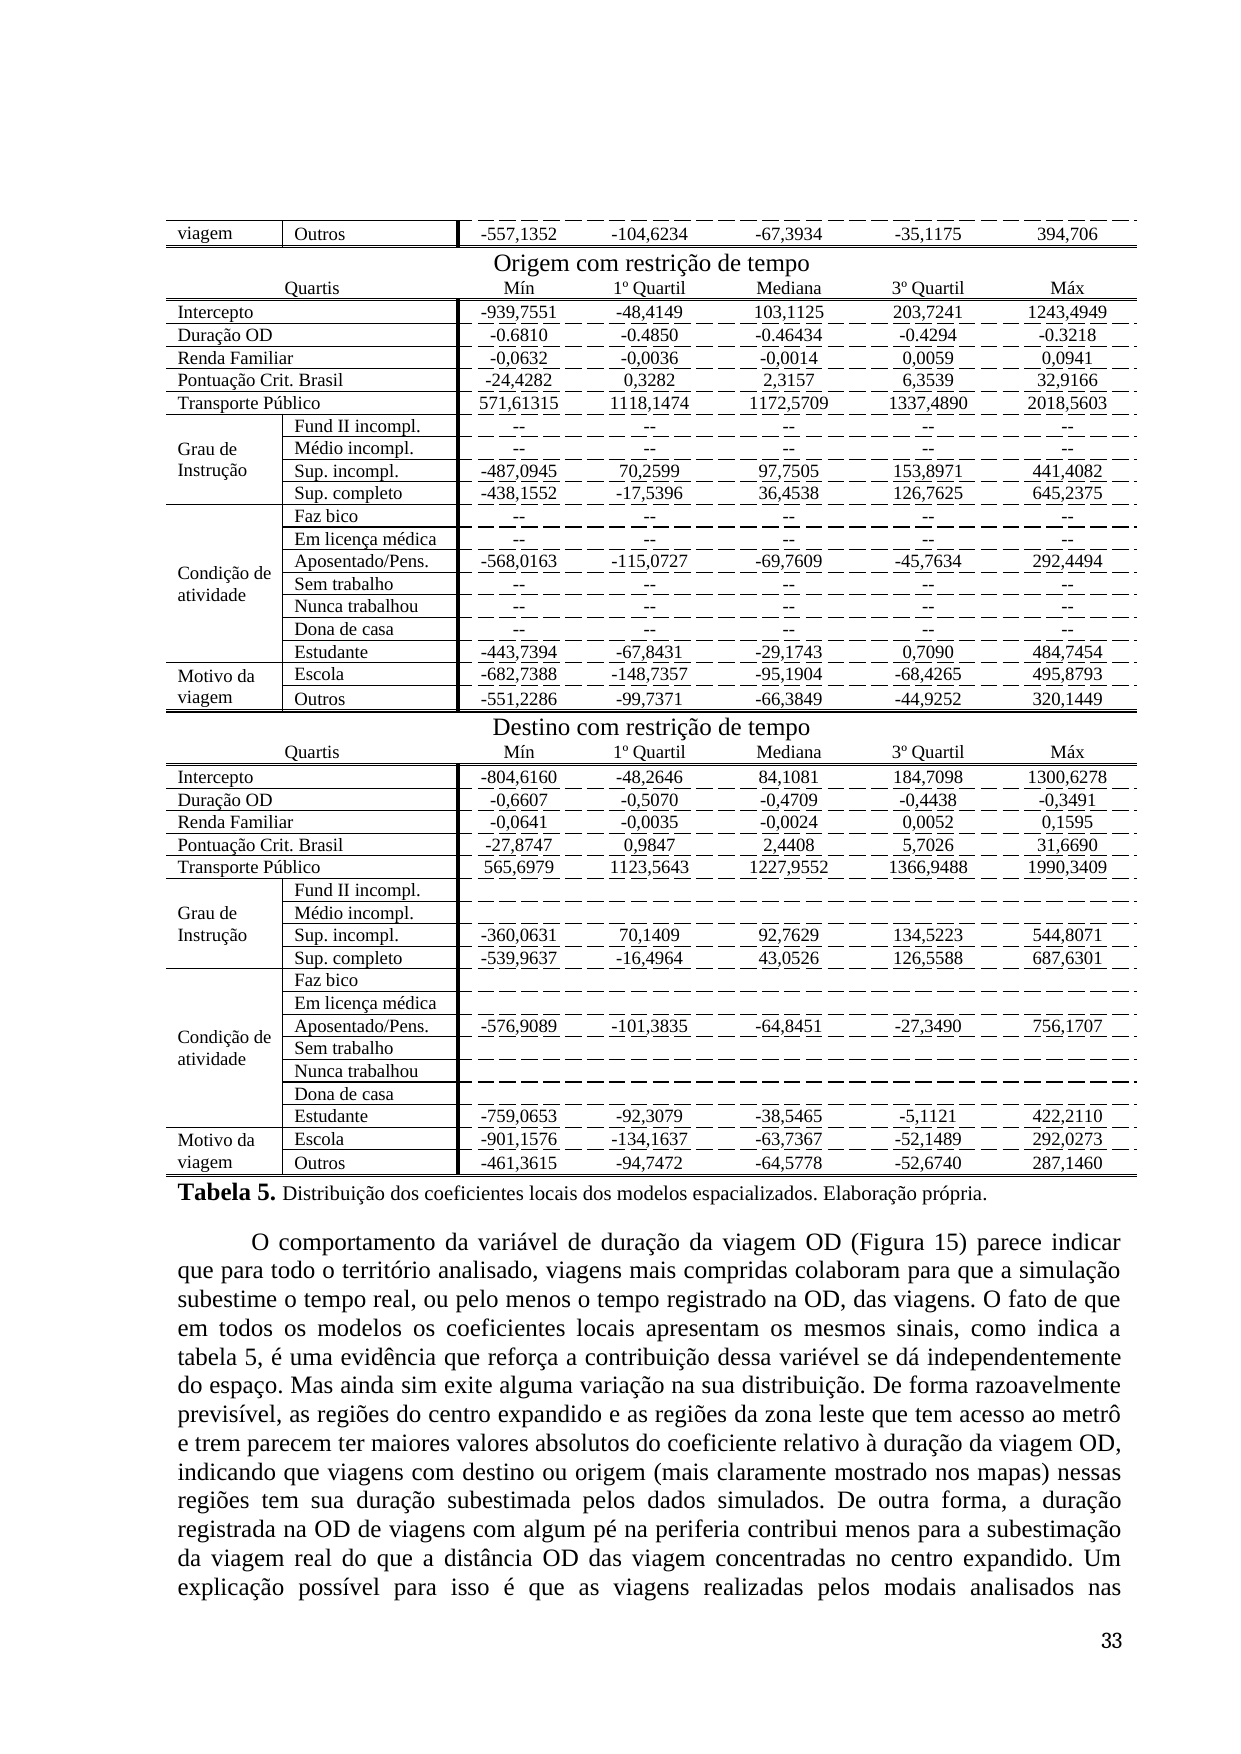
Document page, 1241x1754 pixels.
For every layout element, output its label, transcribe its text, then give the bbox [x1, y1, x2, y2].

table_cell Mediana [719, 277, 858, 298]
table_cell -0,3491 [998, 788, 1137, 810]
table_cell Aposentado/Pens. [283, 550, 456, 572]
table_cell 92,7629 [719, 923, 858, 946]
table_cell -68,4265 [859, 662, 998, 685]
table_cell 1118,1474 [580, 391, 719, 413]
table_cell Mediana [719, 741, 858, 763]
table_cell Sup. incompl. [283, 924, 456, 946]
table_cell Escola [283, 1128, 456, 1149]
table_cell Motivo da viagem [166, 663, 282, 709]
table_cell -759,0653 [460, 1104, 580, 1127]
table_cell [460, 1036, 580, 1059]
table_cell Médio incompl. [283, 902, 456, 923]
table_cell -27,3490 [859, 1014, 998, 1036]
table_cell -67,8431 [580, 640, 719, 662]
table_cell [998, 1081, 1137, 1104]
table_cell -63,7367 [719, 1127, 858, 1149]
table_cell 3º Quartil [859, 741, 998, 763]
table_cell [719, 901, 858, 923]
table_cell [998, 1036, 1137, 1059]
table_cell -0.4850 [580, 323, 719, 346]
table_cell -- [859, 526, 998, 549]
table_cell Dona de casa [283, 618, 456, 639]
table_cell -64,8451 [719, 1014, 858, 1036]
table_cell [859, 901, 998, 923]
table_cell 320,1449 [998, 685, 1137, 709]
table_cell -0.46434 [719, 323, 858, 346]
table_cell -- [998, 526, 1137, 549]
table_cell [460, 968, 580, 991]
table_cell -- [859, 594, 998, 617]
table_cell 126,5588 [859, 946, 998, 968]
table_cell Sem trabalho [283, 1037, 456, 1059]
table_cell -557,1352 [460, 220, 580, 245]
table_cell 1337,4890 [859, 391, 998, 413]
table_cell Intercepto [166, 766, 456, 787]
table_cell [719, 1036, 858, 1059]
table_cell Pontuação Crit. Brasil [166, 834, 456, 855]
table_cell 0,0052 [859, 810, 998, 833]
table_cell Pontuação Crit. Brasil [166, 369, 456, 391]
table_cell 292,0273 [998, 1127, 1137, 1149]
table_cell [580, 968, 719, 991]
table_cell 1º Quartil [580, 277, 719, 298]
table_cell -- [719, 504, 858, 526]
table_cell Intercepto [166, 301, 456, 323]
table_cell 422,2110 [998, 1104, 1137, 1127]
table_cell -0.6810 [460, 323, 580, 346]
table_cell Transporte Público [166, 856, 456, 878]
table_cell Duração OD [166, 324, 456, 346]
table_cell -104,6234 [580, 220, 719, 245]
table_cell -443,7394 [460, 640, 580, 662]
table_cell Nunca trabalhou [283, 1060, 456, 1081]
table_cell 1123,5643 [580, 855, 719, 878]
table_cell 0,3282 [580, 368, 719, 391]
table_cell 571,61315 [460, 391, 580, 413]
table_cell Duração OD [166, 789, 456, 810]
table_cell -- [580, 617, 719, 639]
table_cell -- [998, 414, 1137, 436]
table_cell [998, 968, 1137, 991]
table_cell Quartis [166, 741, 458, 763]
table_cell 126,7625 [859, 481, 998, 504]
table_cell 32,9166 [998, 368, 1137, 391]
table_cell -115,0727 [580, 549, 719, 572]
table_cell 84,1081 [719, 766, 858, 787]
table_cell Nunca trabalhou [283, 595, 456, 617]
table_cell -- [580, 572, 719, 594]
table_cell 1300,6278 [998, 766, 1137, 787]
table_cell Aposentado/Pens. [283, 1015, 456, 1036]
table_cell 0,1595 [998, 810, 1137, 833]
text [177, 1227, 1122, 1600]
table_cell 544,8071 [998, 923, 1137, 946]
table_cell Renda Familiar [166, 347, 456, 368]
table_cell -- [998, 617, 1137, 639]
table_cell -35,1175 [859, 220, 998, 245]
table_cell Faz bico [283, 505, 456, 526]
table_cell Estudante [283, 641, 456, 662]
table_cell -939,7551 [460, 301, 580, 323]
table_cell -0,5070 [580, 788, 719, 810]
table_cell -0,0641 [460, 810, 580, 833]
table_cell Estudante [283, 1105, 456, 1127]
table_cell [580, 1059, 719, 1081]
table_cell -- [460, 414, 580, 436]
table_cell [580, 878, 719, 901]
table_cell -29,1743 [719, 640, 858, 662]
table_cell -- [998, 436, 1137, 459]
table_cell [719, 968, 858, 991]
table_cell 1172,5709 [719, 391, 858, 413]
table_cell 36,4538 [719, 481, 858, 504]
table_cell -48,2646 [580, 766, 719, 787]
table_cell 495,8793 [998, 662, 1137, 685]
table_cell -69,7609 [719, 549, 858, 572]
table_cell Grau de Instrução [166, 879, 282, 968]
table_cell 134,5223 [859, 923, 998, 946]
table_cell -901,1576 [460, 1127, 580, 1149]
table_cell -67,3934 [719, 220, 858, 245]
table_cell Dona de casa [283, 1083, 456, 1104]
table_cell -- [998, 594, 1137, 617]
table_cell 203,7241 [859, 301, 998, 323]
table_cell [460, 901, 580, 923]
table_cell -95,1904 [719, 662, 858, 685]
table_cell 1243,4949 [998, 301, 1137, 323]
table_cell 2018,5603 [998, 391, 1137, 413]
table_cell -0,6607 [460, 788, 580, 810]
table_cell Máx [998, 741, 1137, 763]
table_cell [998, 878, 1137, 901]
table_cell -64,5778 [719, 1149, 858, 1174]
table_cell Em licença médica [283, 528, 456, 549]
table_cell -52,6740 [859, 1149, 998, 1174]
table_cell [460, 1081, 580, 1104]
table_cell -- [859, 436, 998, 459]
table_cell 184,7098 [859, 766, 998, 787]
table_cell 70,2599 [580, 459, 719, 481]
table_cell [580, 1036, 719, 1059]
table_cell -66,3849 [719, 685, 858, 709]
table_cell -27,8747 [460, 833, 580, 855]
table_cell -- [719, 594, 858, 617]
table_cell -- [719, 572, 858, 594]
table_cell -52,1489 [859, 1127, 998, 1149]
table_cell Escola [283, 663, 456, 685]
table_cell -0,0632 [460, 346, 580, 368]
table_cell -- [460, 436, 580, 459]
table_cell -- [719, 617, 858, 639]
table_cell [998, 901, 1137, 923]
table_cell 1366,9488 [859, 855, 998, 878]
table_cell -- [580, 504, 719, 526]
table_cell [998, 991, 1137, 1013]
table_cell 1227,9552 [719, 855, 858, 878]
table_cell -360,0631 [460, 923, 580, 946]
table_cell 97,7505 [719, 459, 858, 481]
table_cell -99,7371 [580, 685, 719, 709]
table_cell -682,7388 [460, 662, 580, 685]
table_cell Mín [458, 277, 580, 298]
table_cell Sem trabalho [283, 573, 456, 594]
table_cell Condição de atividade [166, 969, 282, 1127]
table_cell 0,9847 [580, 833, 719, 855]
table_cell [719, 1081, 858, 1104]
table_cell 1º Quartil [580, 741, 719, 763]
table_cell Sup. completo [283, 482, 456, 504]
table_cell -551,2286 [460, 685, 580, 709]
table_cell 441,4082 [998, 459, 1137, 481]
table_cell [859, 968, 998, 991]
table_cell 5,7026 [859, 833, 998, 855]
table_cell [998, 1059, 1137, 1081]
table_cell Transporte Público [166, 392, 456, 413]
table_cell -576,9089 [460, 1014, 580, 1036]
table_cell -- [460, 504, 580, 526]
table_cell Destino com restrição de tempo [166, 713, 1137, 741]
table_cell 153,8971 [859, 459, 998, 481]
table_cell Origem com restrição de tempo [166, 248, 1137, 277]
table_cell 687,6301 [998, 946, 1137, 968]
table_cell -17,5396 [580, 481, 719, 504]
table_cell [859, 878, 998, 901]
table_cell [460, 1059, 580, 1081]
table_cell -- [580, 414, 719, 436]
table_cell 2,3157 [719, 368, 858, 391]
table_cell 0,0059 [859, 346, 998, 368]
table_cell 103,1125 [719, 301, 858, 323]
table_cell -- [580, 526, 719, 549]
table_cell -- [719, 414, 858, 436]
table_cell 31,6690 [998, 833, 1137, 855]
table_cell -48,4149 [580, 301, 719, 323]
table_cell Motivo da viagem [166, 221, 282, 245]
table_cell -5,1121 [859, 1104, 998, 1127]
table_cell 1990,3409 [998, 855, 1137, 878]
table_cell -148,7357 [580, 662, 719, 685]
table_cell Sup. incompl. [283, 460, 456, 481]
table_cell 0,7090 [859, 640, 998, 662]
text Tabela 5. Distribuição dos coeficientes locais dos modelos espacializados. Elaboração própria. [177, 1177, 1122, 1206]
table_cell -- [460, 594, 580, 617]
table_cell -0,0024 [719, 810, 858, 833]
table_cell [460, 878, 580, 901]
table_cell -16,4964 [580, 946, 719, 968]
table_cell [859, 1036, 998, 1059]
table_cell 2,4408 [719, 833, 858, 855]
table_cell -0.4294 [859, 323, 998, 346]
table_cell -134,1637 [580, 1127, 719, 1149]
table_cell -0,0036 [580, 346, 719, 368]
table_cell 394,706 [998, 220, 1137, 245]
table_cell Condição de atividade [166, 505, 282, 662]
table_cell 6,3539 [859, 368, 998, 391]
table_cell -- [460, 526, 580, 549]
table_cell -- [580, 436, 719, 459]
table_cell -0,4709 [719, 788, 858, 810]
table_cell -- [460, 617, 580, 639]
table_cell Outros [283, 1150, 456, 1174]
table_cell Quartis [166, 277, 458, 298]
table_cell -0,0014 [719, 346, 858, 368]
table_cell -804,6160 [460, 766, 580, 787]
table_cell -101,3835 [580, 1014, 719, 1036]
table_cell -438,1552 [460, 481, 580, 504]
table_cell [719, 878, 858, 901]
table_cell 70,1409 [580, 923, 719, 946]
table_cell -- [859, 617, 998, 639]
table_cell [580, 1081, 719, 1104]
table_cell [859, 991, 998, 1013]
table_cell [719, 1059, 858, 1081]
table_cell -- [460, 572, 580, 594]
table_cell [719, 991, 858, 1013]
table_cell -- [998, 572, 1137, 594]
table_cell Fund II incompl. [283, 415, 456, 436]
table_cell -94,7472 [580, 1149, 719, 1174]
table_cell -- [859, 414, 998, 436]
table_cell Motivo da viagem [166, 1128, 282, 1174]
table_cell [580, 991, 719, 1013]
table_cell -92,3079 [580, 1104, 719, 1127]
table_cell -- [859, 572, 998, 594]
table_cell 565,6979 [460, 855, 580, 878]
table_cell [859, 1081, 998, 1104]
table_cell [460, 991, 580, 1013]
table_cell Renda Familiar [166, 811, 456, 833]
table_cell Em licença médica [283, 992, 456, 1013]
table_cell -- [719, 436, 858, 459]
table_cell 43,0526 [719, 946, 858, 968]
table_cell -38,5465 [719, 1104, 858, 1127]
table_cell -461,3615 [460, 1149, 580, 1174]
table_cell 756,1707 [998, 1014, 1137, 1036]
table_cell Faz bico [283, 969, 456, 991]
table_cell 484,7454 [998, 640, 1137, 662]
table_cell Outros [283, 686, 456, 709]
table_cell -45,7634 [859, 549, 998, 572]
table_cell -- [998, 504, 1137, 526]
table_cell [859, 1059, 998, 1081]
table_cell -24,4282 [460, 368, 580, 391]
table_cell -0,4438 [859, 788, 998, 810]
table_cell -- [580, 594, 719, 617]
table_cell -0.3218 [998, 323, 1137, 346]
table_cell Mín [458, 741, 580, 763]
table_cell Máx [998, 277, 1137, 298]
table_cell Médio incompl. [283, 437, 456, 459]
table_cell 3º Quartil [859, 277, 998, 298]
table_cell 292,4494 [998, 549, 1137, 572]
table_cell Fund II incompl. [283, 879, 456, 901]
table_cell -- [719, 526, 858, 549]
table_cell [580, 901, 719, 923]
table_cell -568,0163 [460, 549, 580, 572]
table_cell -487,0945 [460, 459, 580, 481]
table_cell Grau de Instrução [166, 415, 282, 504]
table_cell -539,9637 [460, 946, 580, 968]
table_cell Sup. completo [283, 947, 456, 968]
table_cell -- [859, 504, 998, 526]
table_cell -0,0035 [580, 810, 719, 833]
table_cell 287,1460 [998, 1149, 1137, 1174]
table_cell Outros [283, 221, 456, 245]
table_cell -44,9252 [859, 685, 998, 709]
table_cell 0,0941 [998, 346, 1137, 368]
table_cell 645,2375 [998, 481, 1137, 504]
